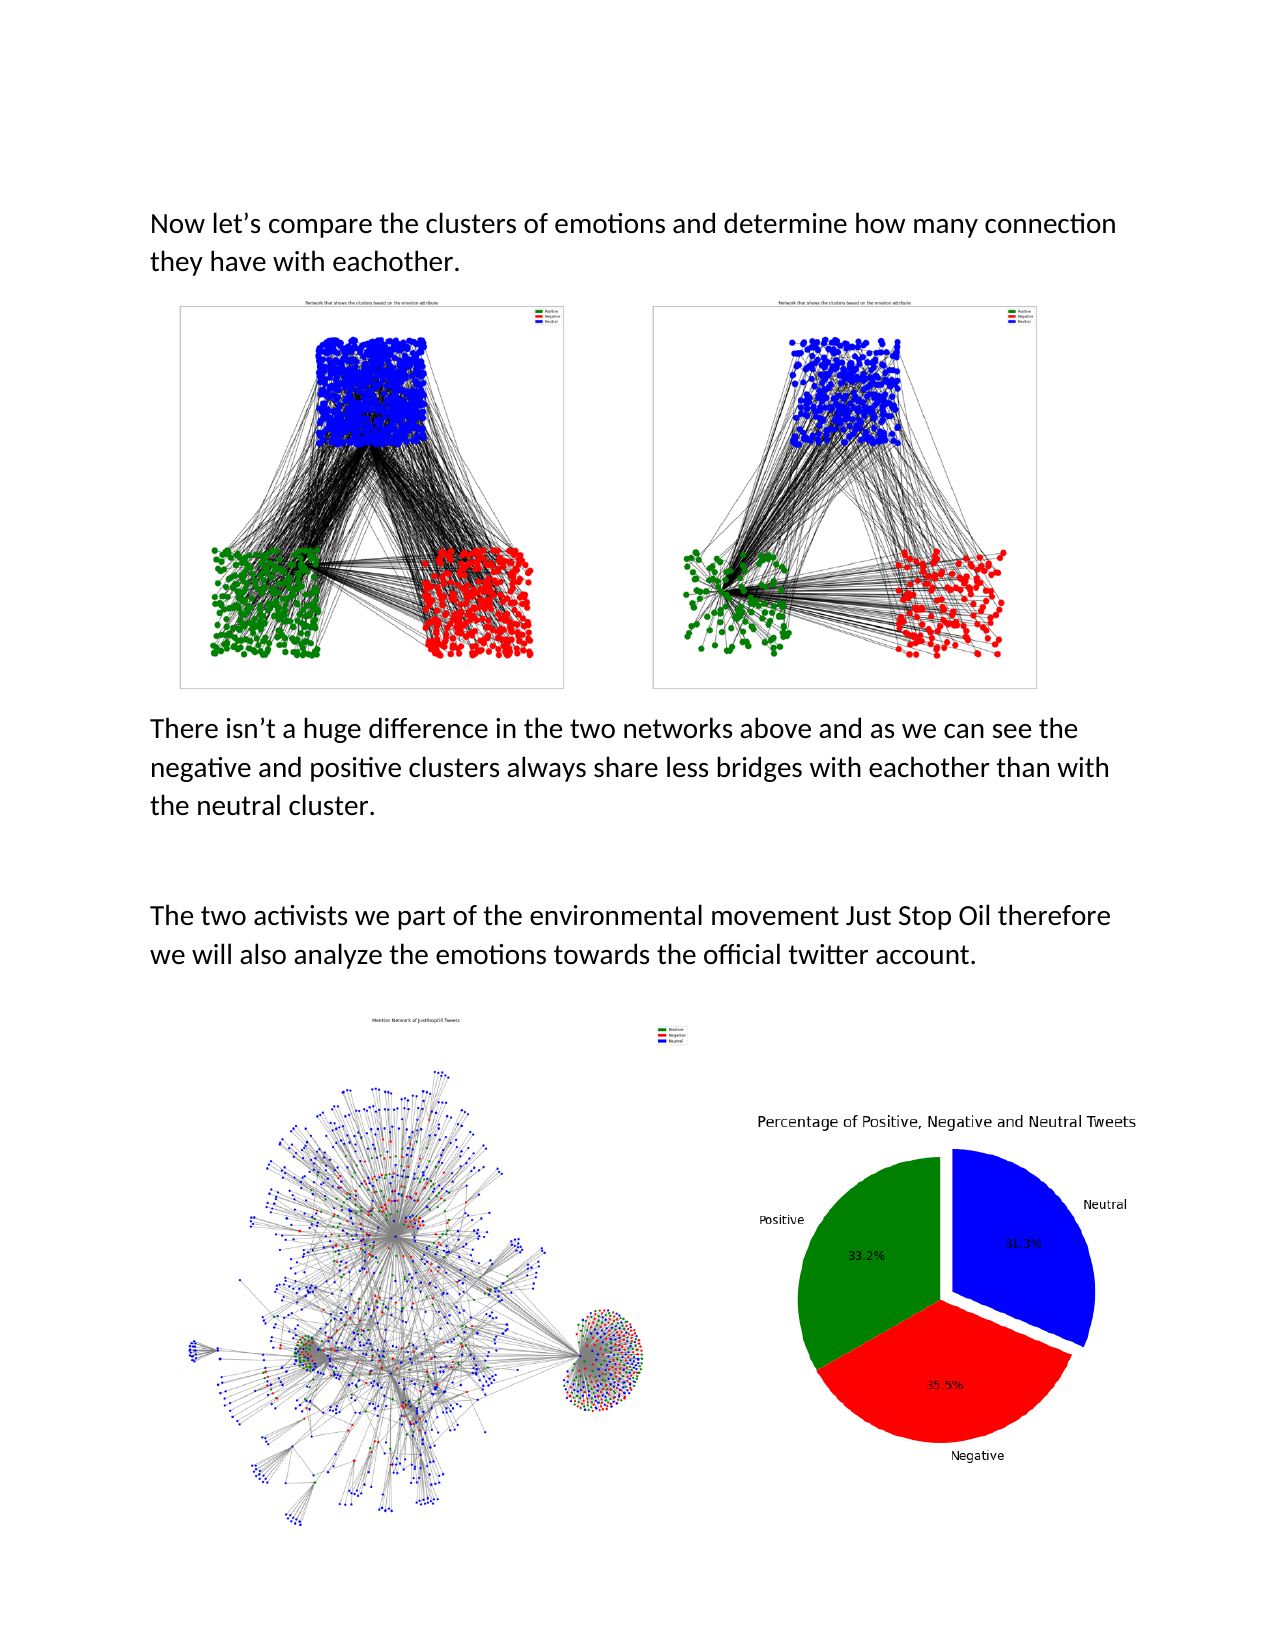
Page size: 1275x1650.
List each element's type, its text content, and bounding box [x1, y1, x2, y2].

picture [721, 1106, 1170, 1471]
text The two activists we part of the environmental movement Just Stop Oil therefore we will also analyze the emotions towards the official twitter account. [150, 897, 1125, 971]
picture [177, 299, 566, 691]
picture [650, 298, 1039, 691]
text Now let’s compare the clusters of emotions and determine how many connection they have with eachother. [150, 205, 1125, 279]
picture [139, 1015, 692, 1575]
